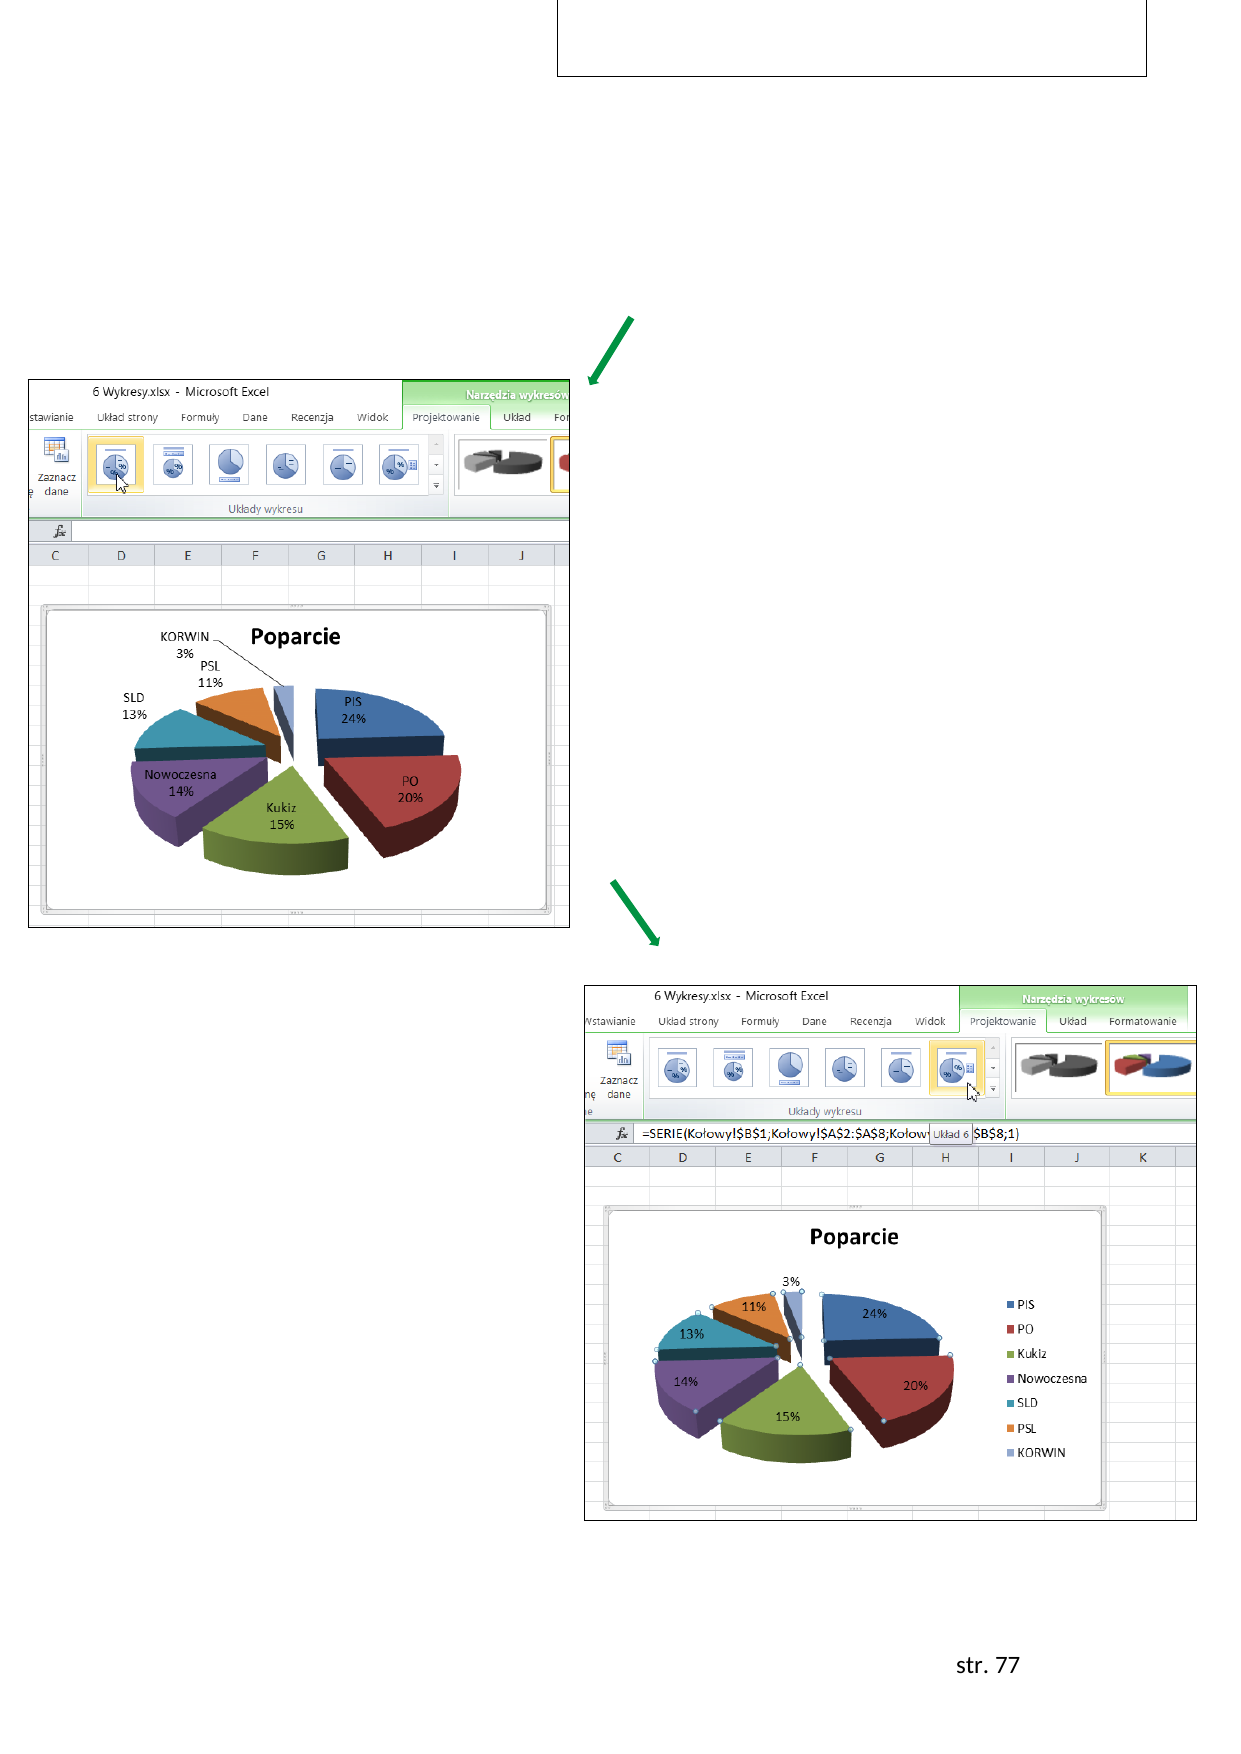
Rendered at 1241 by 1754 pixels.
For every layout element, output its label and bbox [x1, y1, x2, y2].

picture [29, 380, 569, 927]
picture [585, 986, 1196, 1520]
